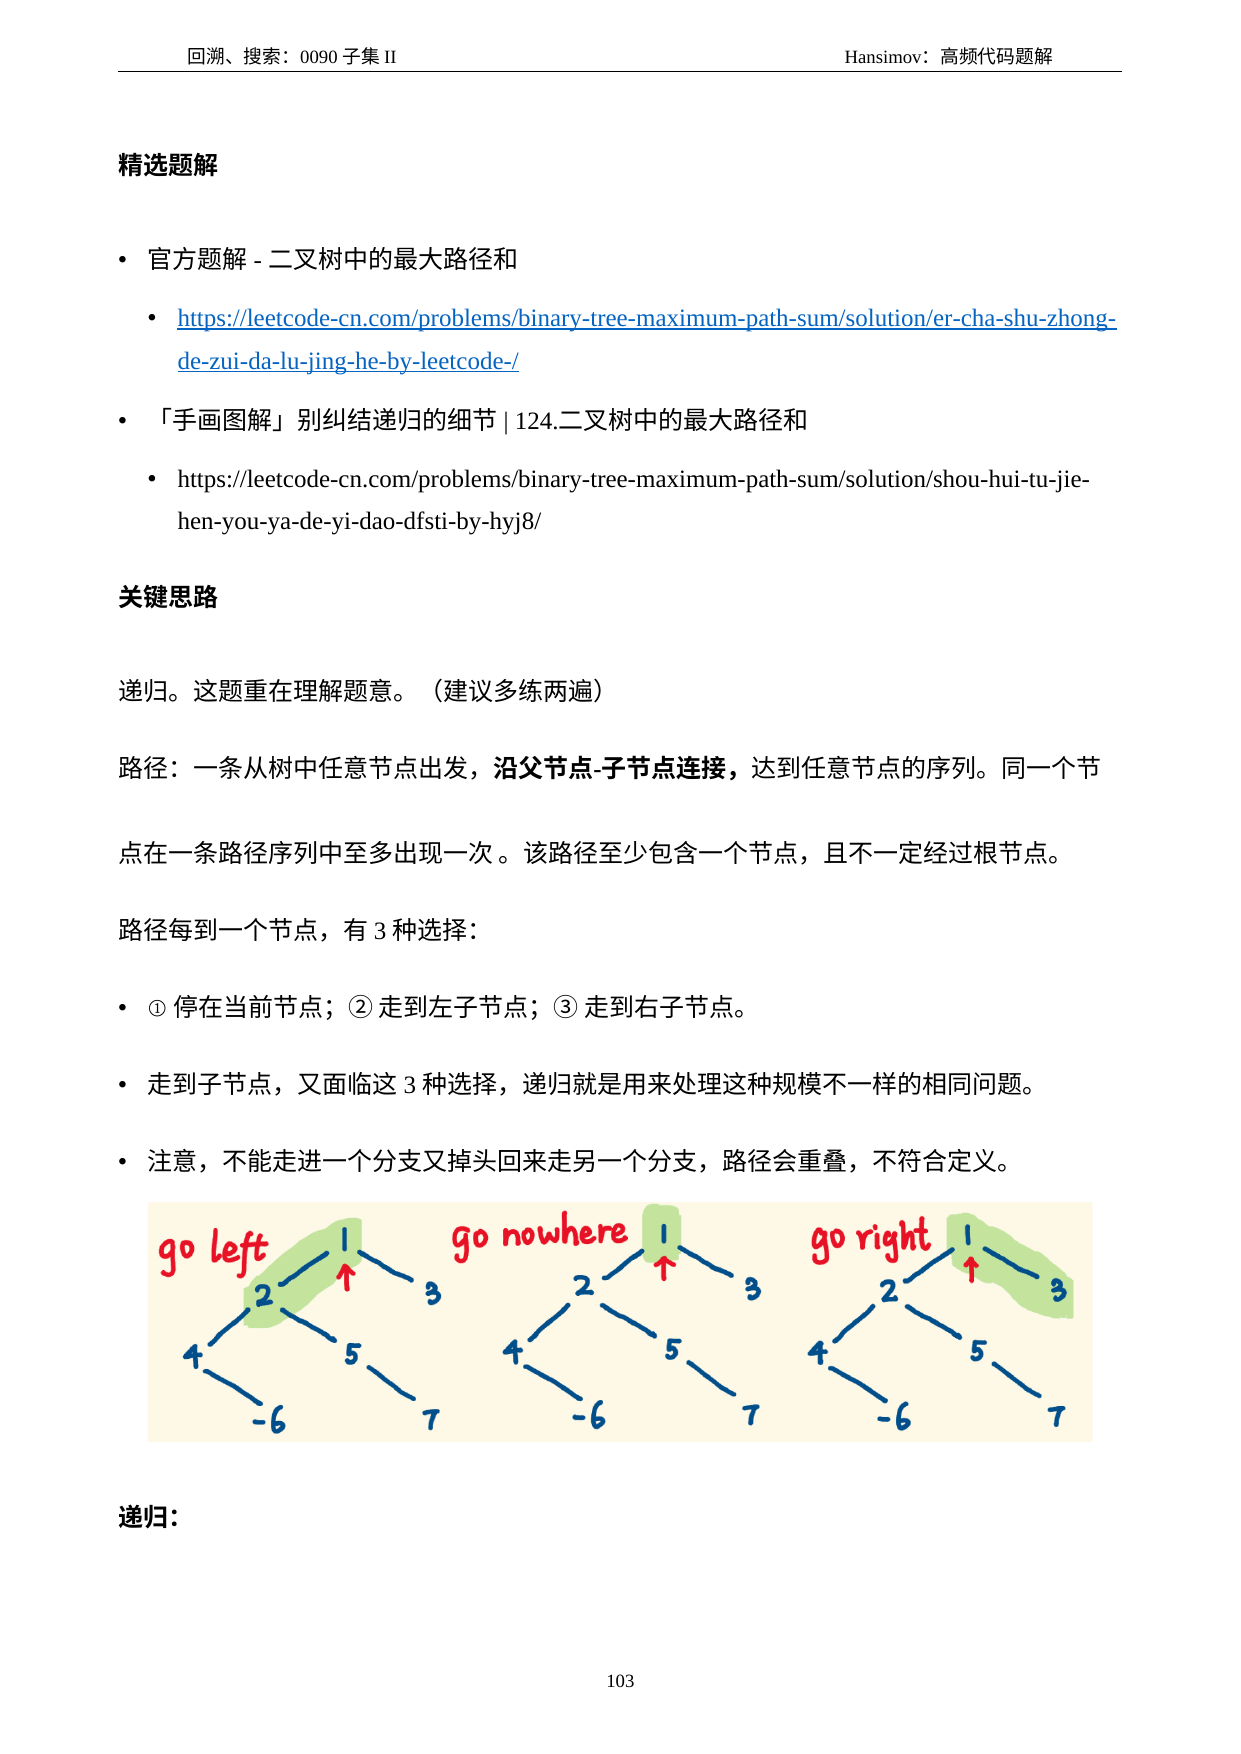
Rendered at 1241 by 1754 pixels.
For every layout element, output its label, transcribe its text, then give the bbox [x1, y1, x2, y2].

text 官方题解 - 二叉树中的最大路径和 [118, 224, 1122, 292]
subtitle 精选题解 [118, 130, 1097, 198]
text https://leetcode-cn.com/problems/binary-tree-maximum-path-sum/solution/shou-hui-tu-jie-hen-you-ya-de-yi-dao-dfsti-by-hyj8/ [148, 461, 1122, 538]
text https://leetcode-cn.com/problems/binary-tree-maximum-path-sum/solution/er-cha-shu-zhong-de-zui-da-lu-jing-he-by-leetcode-/ [148, 301, 1122, 377]
text 注意，不能走进一个分支又掉头回来走另一个分支，路径会重叠，不符合定义。 [118, 1126, 1122, 1193]
subtitle 关键思路 [118, 562, 1097, 630]
text 路径：一条从树中任意节点出发，沿父节点-子节点连接，达到任意节点的序列。同一个节点在一条路径序列中至多出现一次 。该路径至少包含一个节点，且不一定经过根节点。 [118, 733, 1122, 886]
text 路径每到一个节点，有 3 种选择： [118, 895, 1122, 963]
text 递归。这题重在理解题意。（建议多练两遍） [118, 656, 1122, 724]
text 「手画图解」别纠结递归的细节 | 124.二叉树中的最大路径和 [118, 384, 1122, 452]
text 走到子节点，又面临这 3 种选择，递归就是用来处理这种规模不一样的相同问题。 [118, 1049, 1122, 1117]
text ① 停在当前节点；② 走到左子节点；③ 走到右子节点。 [118, 972, 1122, 1039]
picture [147, 1202, 1093, 1442]
text 递归： [118, 1481, 1122, 1549]
